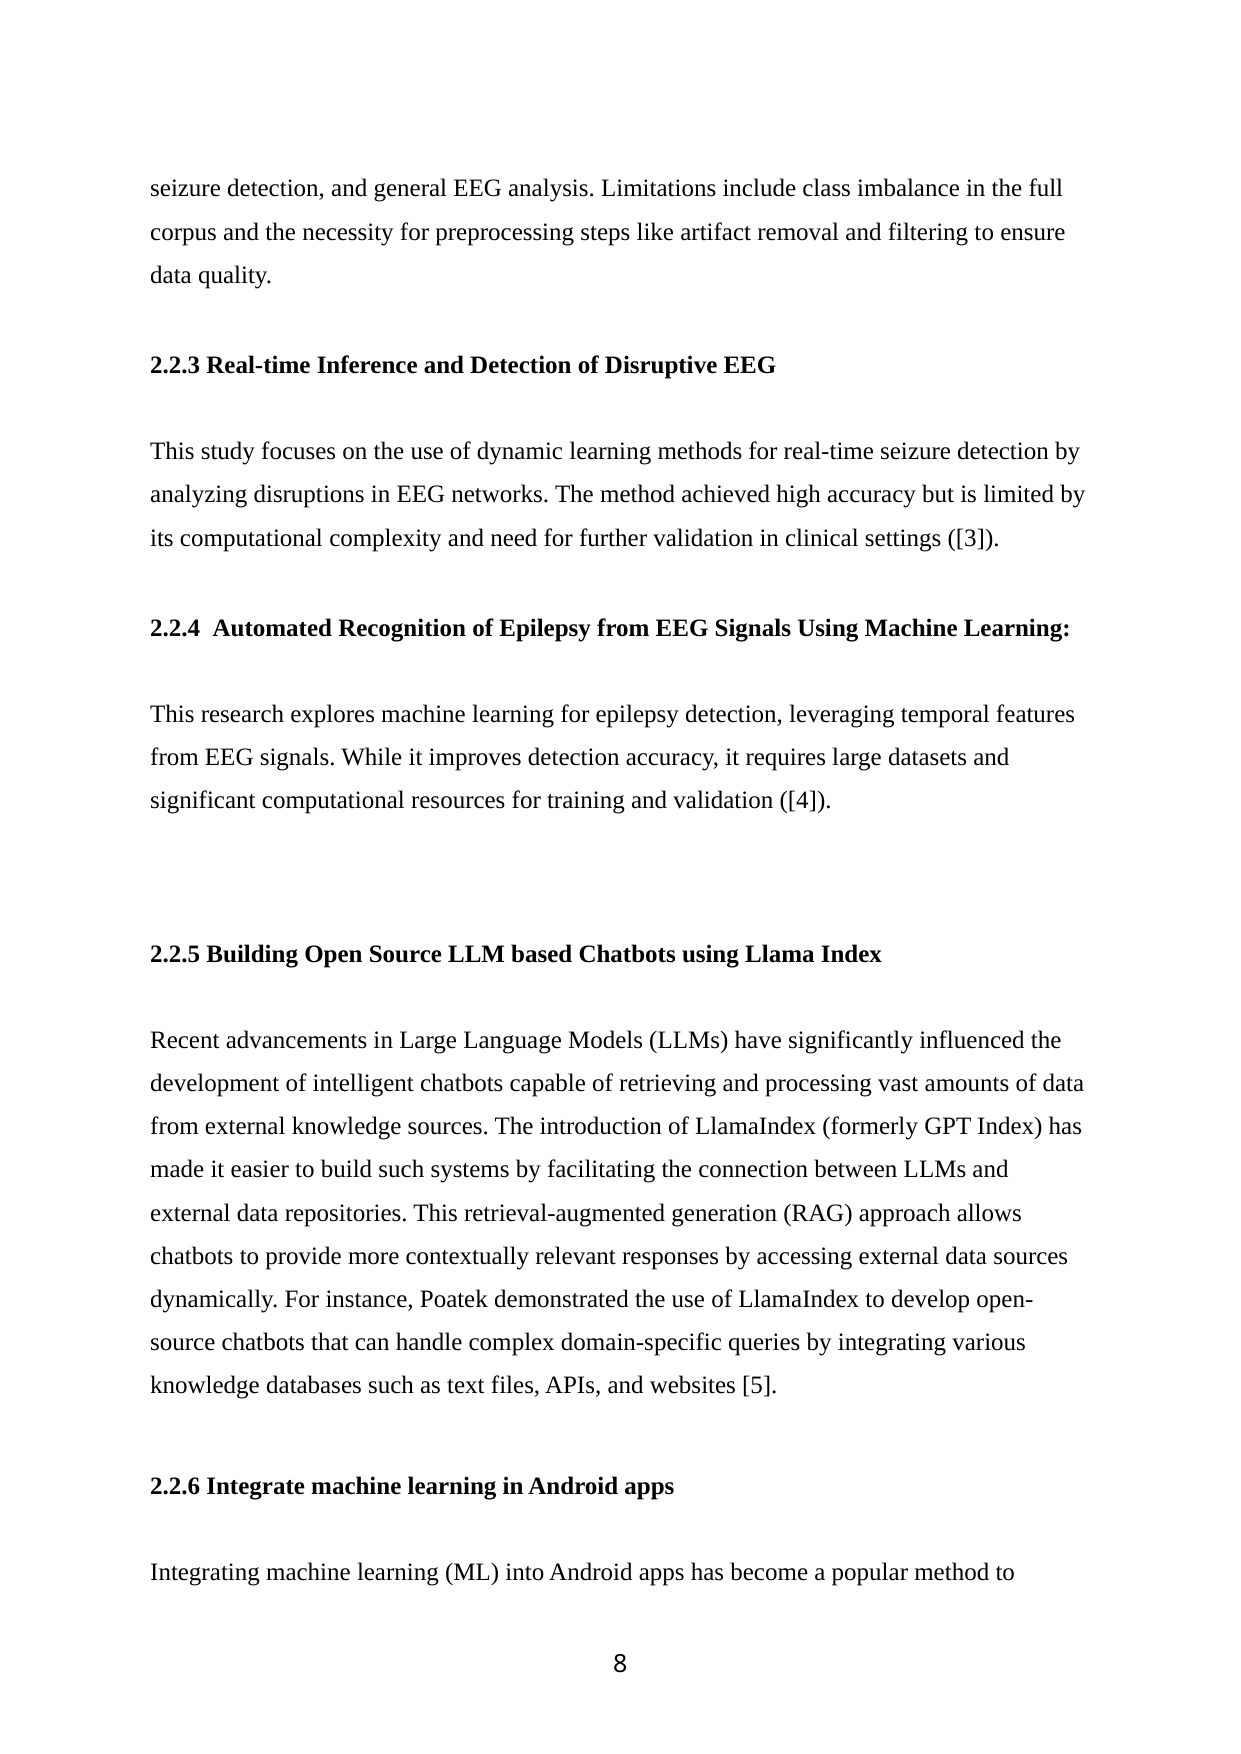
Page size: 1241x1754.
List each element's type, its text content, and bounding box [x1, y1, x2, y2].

text Recent advancements in Large Language Models (LLMs) have significantly influenced the development of intelligent chatbots capable of retrieving and processing vast amounts of data from external knowledge sources. The introduction of LlamaIndex (formerly GPT Index) has made it easier to build such systems by facilitating the connection between LLMs and external data repositories. This retrieval-augmented generation (RAG) approach allows chatbots to provide more contextually relevant responses by accessing external data sources dynamically. For instance, Poatek demonstrated the use of LlamaIndex to develop open-source chatbots that can handle complex domain-specific queries by integrating various knowledge databases such as text files, APIs, and websites [5]. [150, 982, 1090, 1450]
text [150, 1514, 1090, 1586]
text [150, 173, 1090, 288]
subtitle Automated Recognition of Epilepsy from EEG Signals Using Machine Learning: [150, 613, 1090, 642]
text This study focuses on the use of dynamic learning methods for real-time seizure detection by analyzing disruptions in EEG networks. The method achieved high accuracy but is limited by its computational complexity and need for further validation in clinical settings ([3]). [150, 436, 1090, 551]
subtitle Building Open Source LLM based Chatbots using Llama Index [150, 939, 1090, 968]
text This research explores machine learning for epilepsy detection, leveraging temporal features from EEG signals. While it improves detection accuracy, it requires large datasets and significant computational resources for training and validation ([4]). [150, 699, 1090, 814]
subtitle Integrate machine learning in Android apps [150, 1471, 1090, 1500]
subtitle Real-time Inference and Detection of Disruptive EEG [150, 350, 1090, 379]
